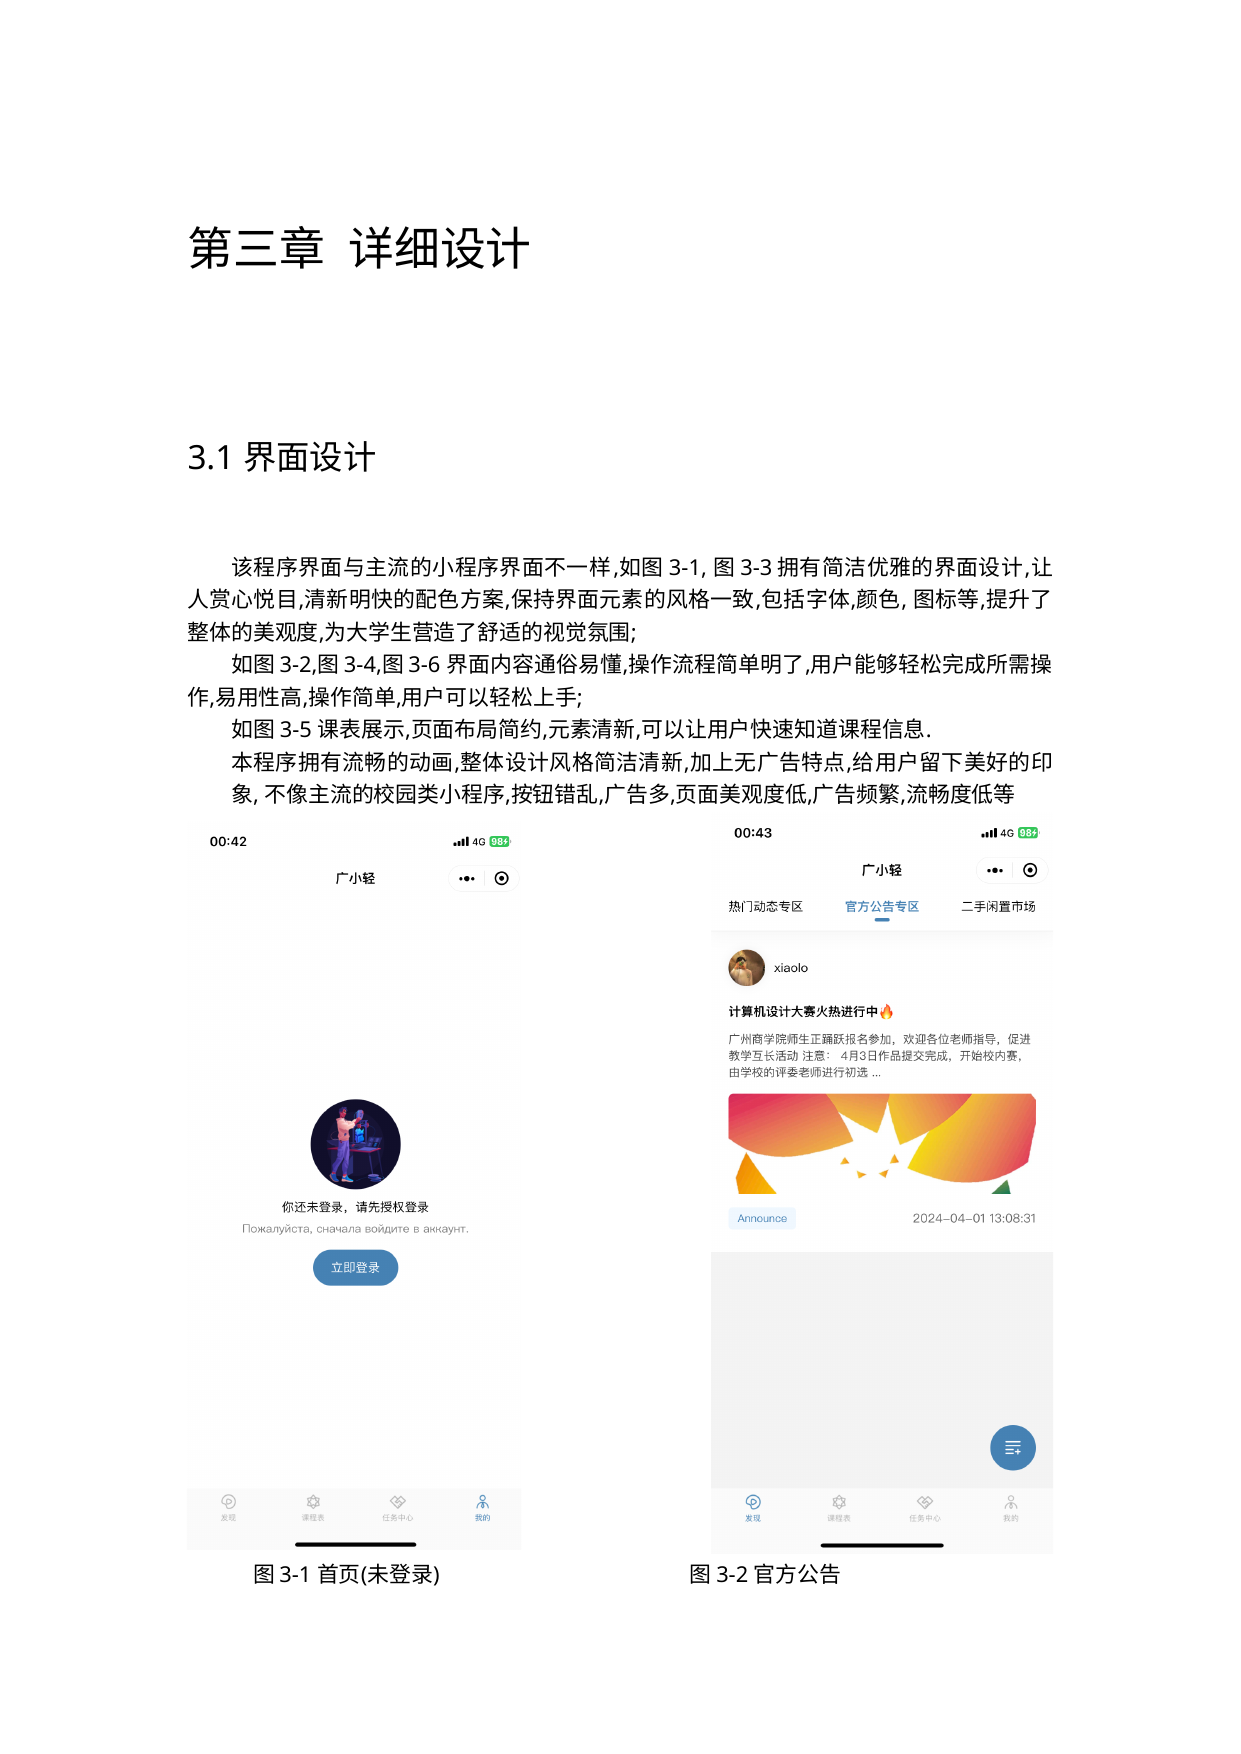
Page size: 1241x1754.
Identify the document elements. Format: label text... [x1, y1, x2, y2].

subtitle 详细设计 [187, 197, 1053, 294]
picture [711, 812, 1054, 1554]
text 该程序界面与主流的小程序界面不一样,如图3-1, 图3-3拥有简洁优雅的界面设计,让人赏心悦目,清新明快的配色方案,保持界面元素的风格一致,包括字体,颜色, 图标等,提升了整体的美观度,为大学生营造了舒适的视觉氛围; [187, 549, 1053, 647]
text 如图3-2,图3-4,图3-6 界面内容通俗易懂,操作流程简单明了,用户能够轻松完成所需操作,易用性高,操作简单,用户可以轻松上手; [187, 647, 1053, 712]
text 如图 3-5 课表展示,页面布局简约,元素清新,可以让用户快速知道课程信息. [187, 712, 1053, 744]
text 本程序拥有流畅的动画,整体设计风格简洁清新,加上无广告特点,给用户留下美好的印象, 不像主流的校园类小程序,按钮错乱,广告多,页面美观度低,广告频繁,流畅度低等 [231, 744, 1053, 809]
subtitle 3.1 界面设计 [187, 422, 1053, 487]
picture [186, 821, 522, 1549]
text 图3-1 首页(未登录) 图 3-2 官方公告 [187, 1557, 1053, 1589]
